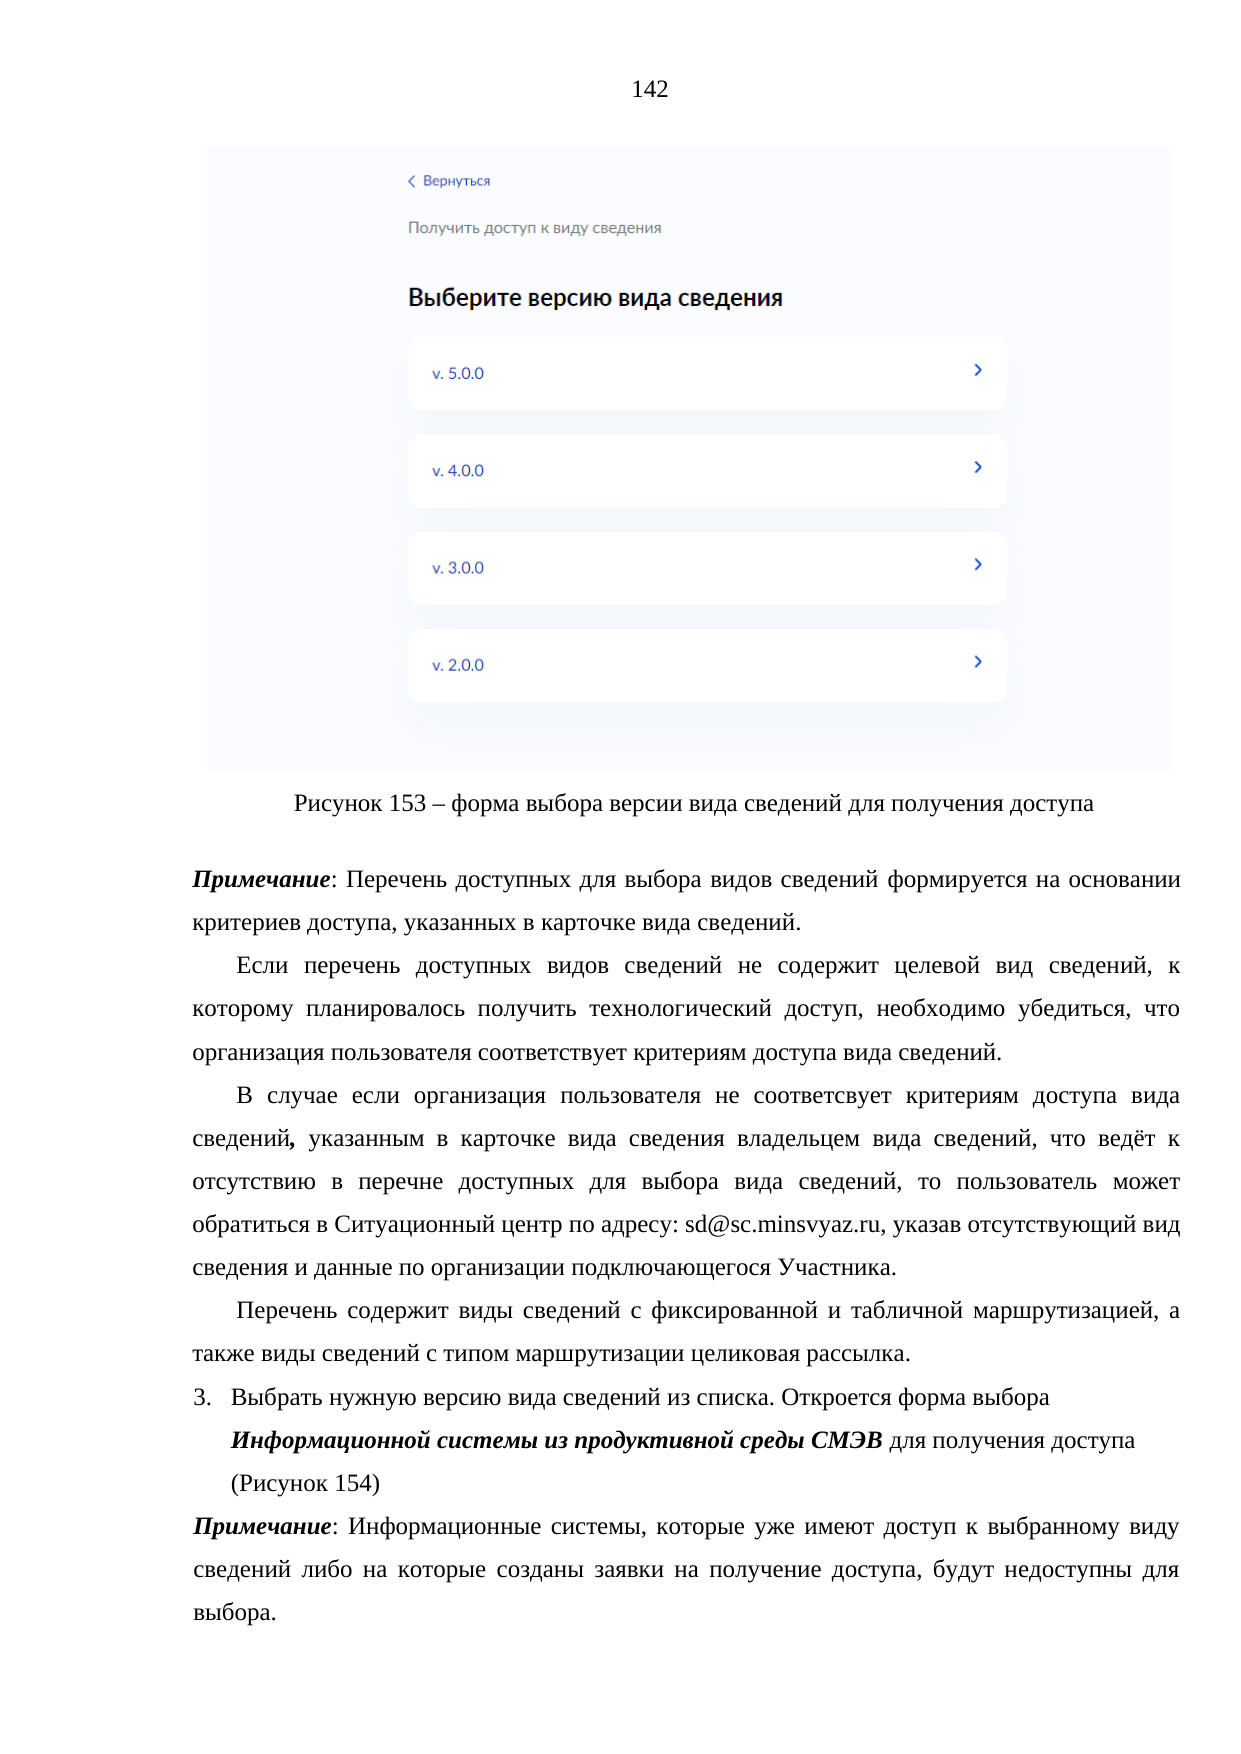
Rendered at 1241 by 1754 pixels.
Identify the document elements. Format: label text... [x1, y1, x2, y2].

picture [206, 147, 1171, 772]
list Выбрать нужную версию вида сведений из списка. Откроется форма выбора Информационной системы из продуктивной среды СМЭВ для получения доступа (Рисунок 154) [193, 1382, 1181, 1497]
list Примечание: Информационные системы, которые уже имеют доступ к выбранному виду сведений либо на которые созданы заявки на получение доступа, будут недоступны для выбора. [193, 1511, 1181, 1626]
list Примечание: Перечень доступных для выбора видов сведений формируется на основании критериев доступа, указанных в карточке вида сведений. [192, 864, 1181, 936]
list Перечень содержит виды сведений с фиксированной и табличной маршрутизацией, а также виды сведений с типом маршрутизации целиковая рассылка. [192, 1295, 1181, 1367]
text Рисунок 153 – форма выбора версии вида сведений для получения доступа [118, 788, 1181, 817]
list В случае если организация пользователя не соответсвует критериям доступа вида сведений, указанным в карточке вида сведения владельцем вида сведений, что ведёт к отсутствию в перечне доступных для выбора вида сведений, то пользователь может обратиться в Ситуационный центр по адресу: sd@sc.minsvyaz.ru, указав отсутствующий вид сведения и данные по организации подключающегося Участника. [192, 1080, 1181, 1281]
list Если перечень доступных видов сведений не содержит целевой вид сведений, к которому планировалось получить технологический доступ, необходимо убедиться, что организация пользователя соответствует критериям доступа вида сведений. [192, 950, 1181, 1065]
